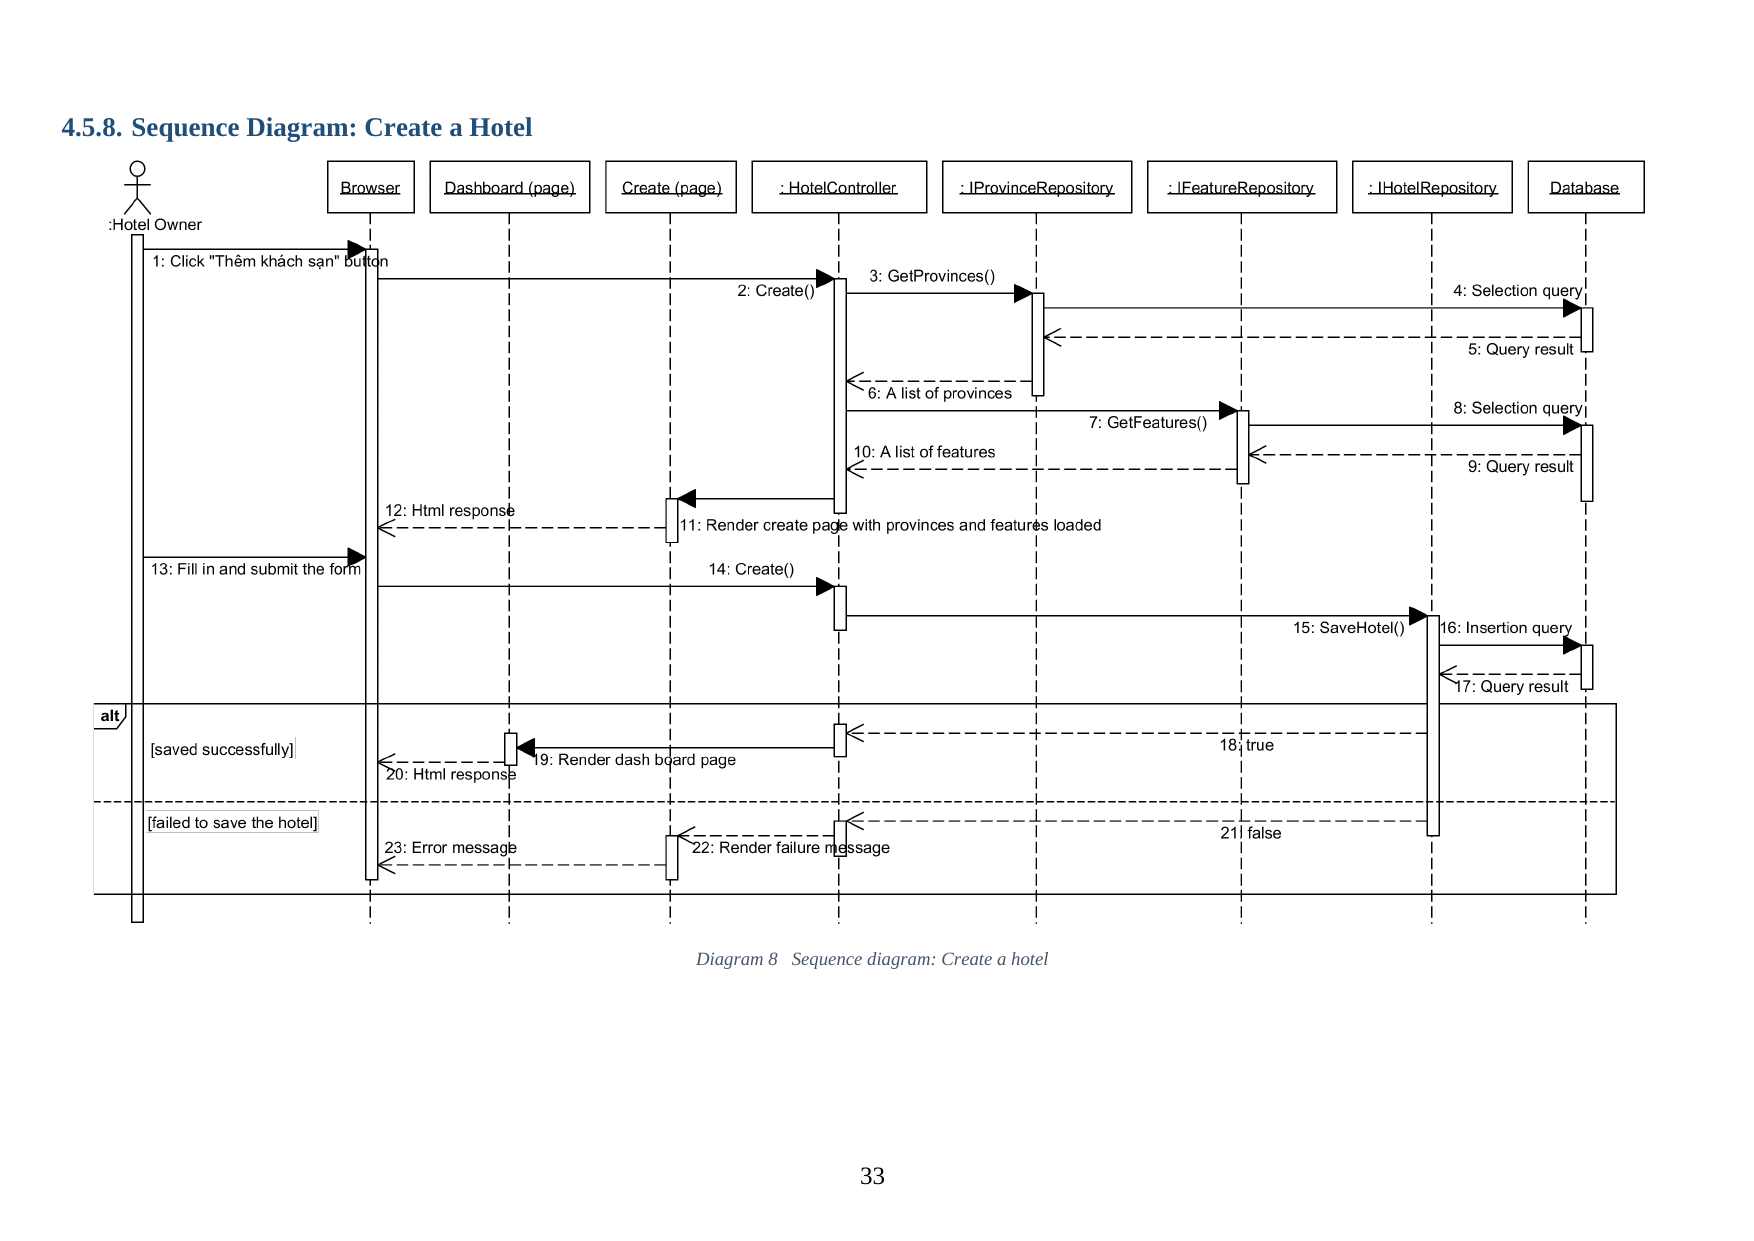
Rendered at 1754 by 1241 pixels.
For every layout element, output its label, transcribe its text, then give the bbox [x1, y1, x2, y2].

text Diagram 8 Sequence diagram: Create a hotel [94, 948, 1651, 969]
subtitle Sequence Diagram: Create a Hotel [122, 111, 1651, 143]
picture [93, 153, 1651, 929]
